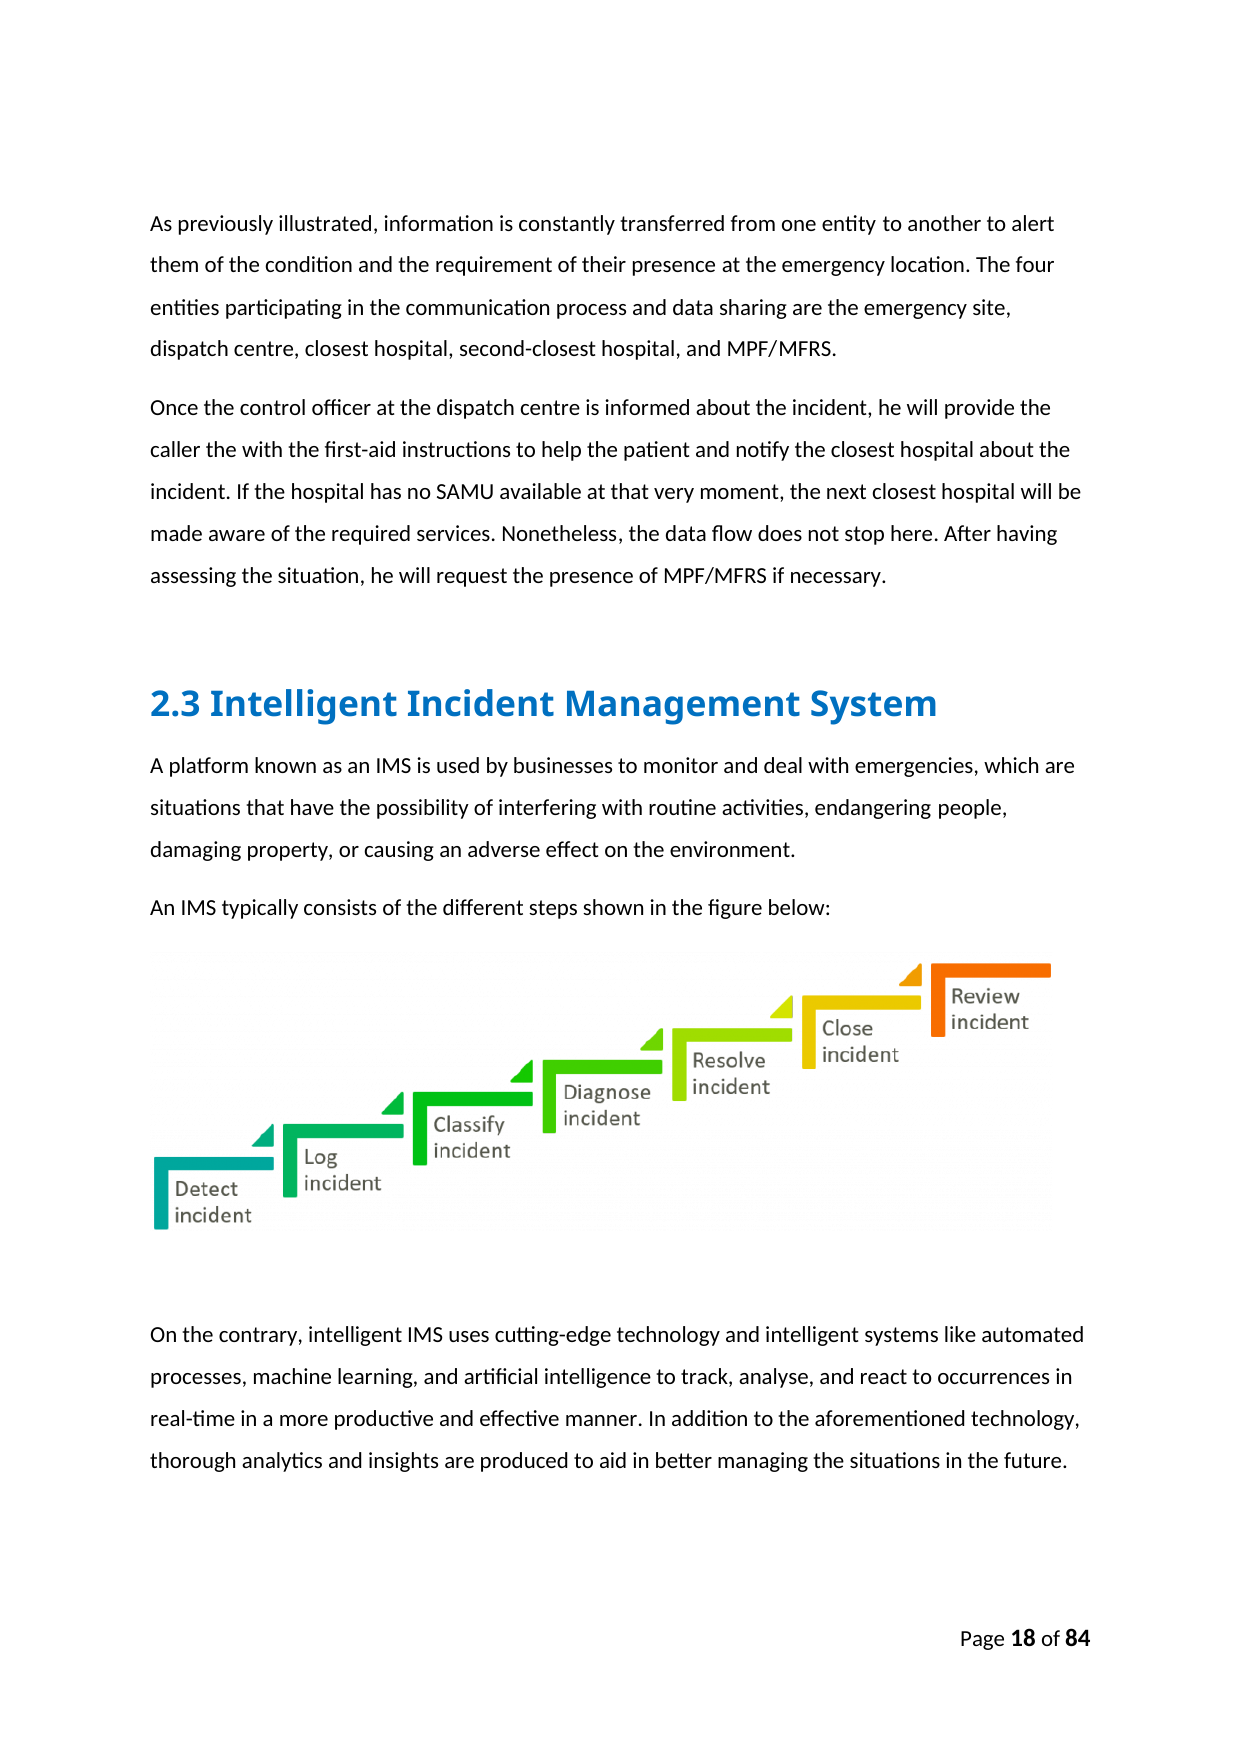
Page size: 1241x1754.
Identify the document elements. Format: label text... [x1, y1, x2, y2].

text On the contrary, intelligent IMS uses cutting-edge technology and intelligent systems like automated processes, machine learning, and artificial intelligence to track, analyse, and react to occurrences in real-time in a more productive and effective manner. In addition to the aforementioned technology, thorough analytics and insights are produced to aid in better managing the situations in the future. [150, 1320, 1090, 1474]
picture [150, 952, 1053, 1231]
text Once the control officer at the dispatch centre is informed about the incident, he will provide the caller the with the first-aid instructions to help the patient and notify the closest hospital about the incident. If the hospital has no SAMU available at that very moment, the next closest hospital will be made aware of the required services. Nonetheless, the data flow does not stop here. After having assessing the situation, he will request the presence of MPF/MFRS if necessary. [150, 393, 1090, 589]
text A platform known as an IMS is used by businesses to monitor and deal with emergencies, which are situations that have the possibility of interfering with routine activities, endangering people, damaging property, or causing an adverse effect on the environment. [150, 751, 1090, 863]
text An IMS typically consists of the different steps shown in the figure below: [150, 893, 1090, 921]
subtitle Intelligent Incident Management System [150, 678, 1090, 727]
text As previously illustrated, information is constantly transferred from one entity to another to alert them of the condition and the requirement of their presence at the emergency location. The four entities participating in the communication process and data sharing are the emergency site, dispatch centre, closest hospital, second-closest hospital, and MPF/MFRS. [150, 209, 1090, 363]
